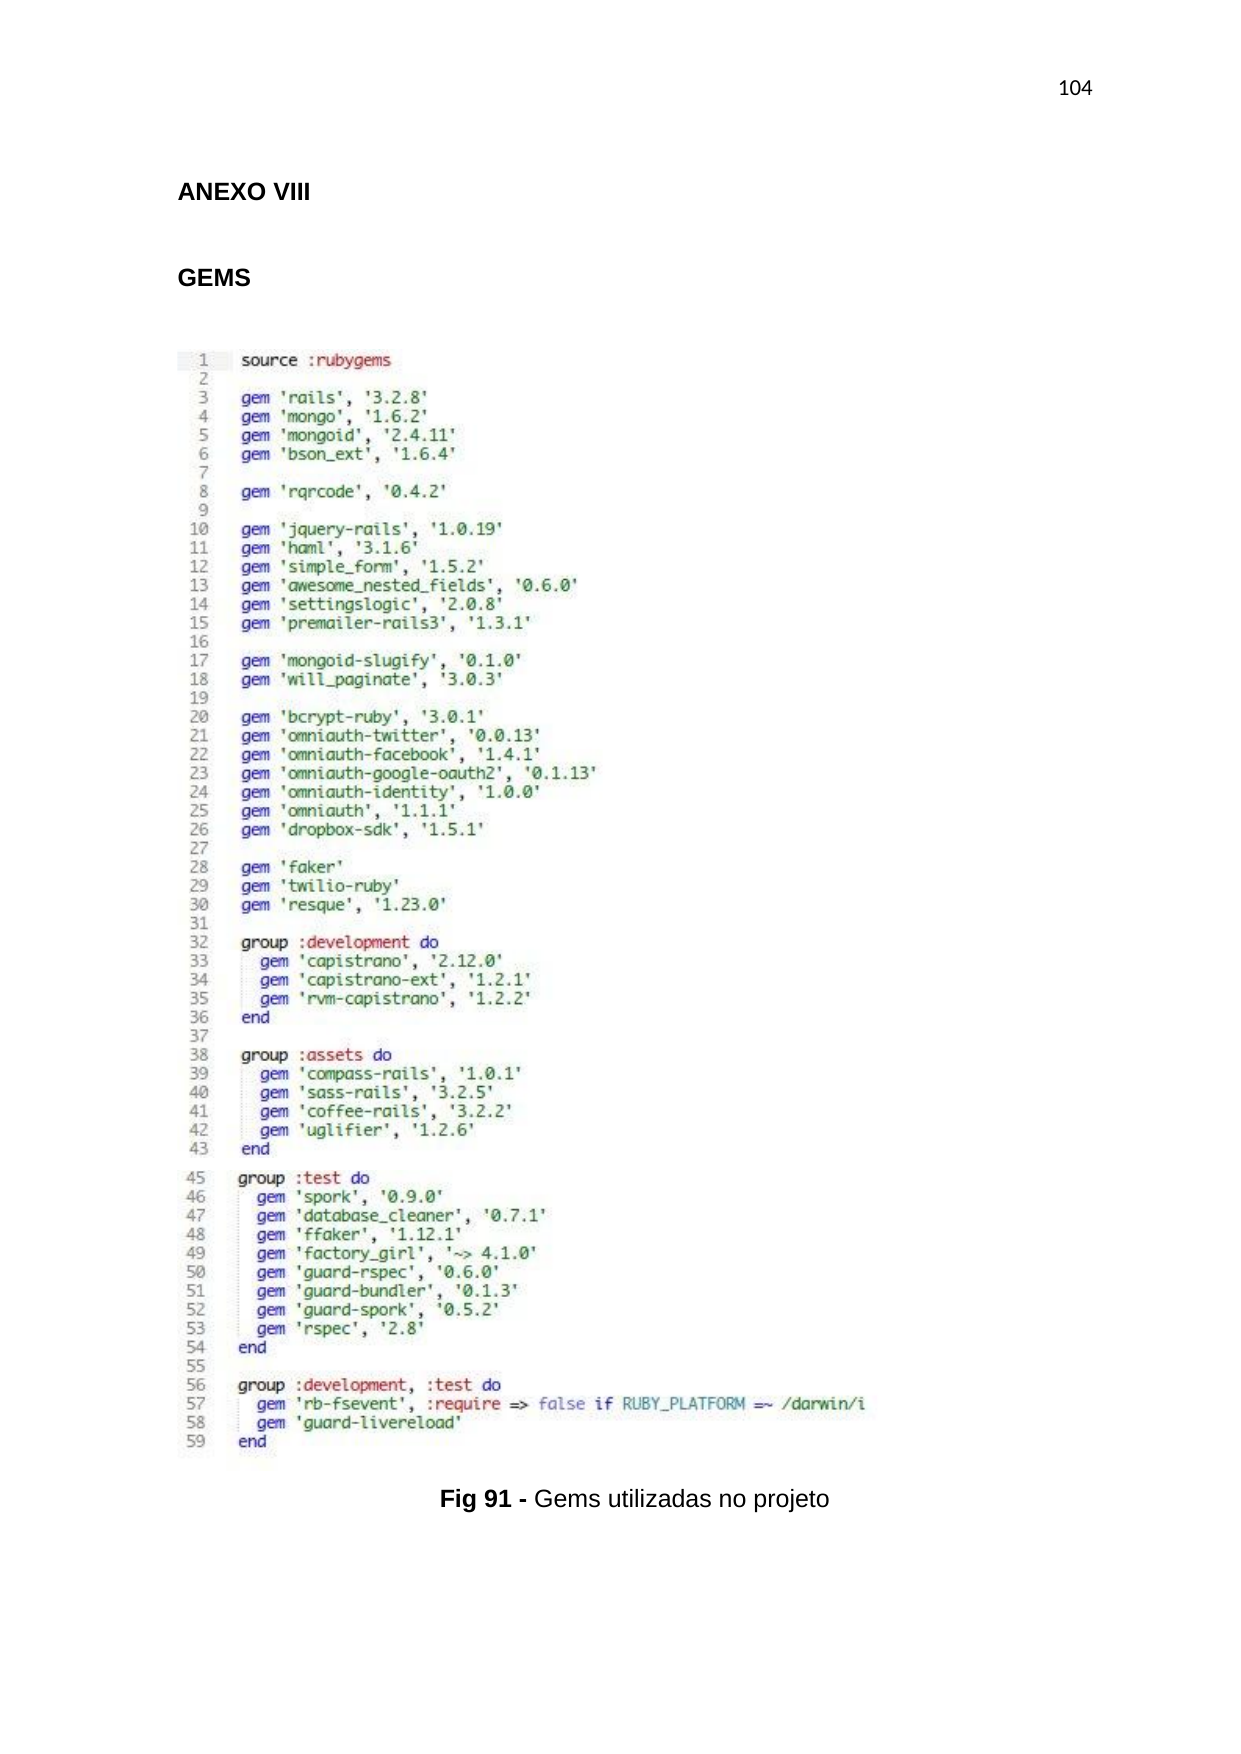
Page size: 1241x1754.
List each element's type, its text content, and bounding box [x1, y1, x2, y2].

picture [177, 349, 634, 1158]
text Fig 91 - Gems utilizadas no projeto [177, 1484, 1092, 1512]
text GEMS [177, 263, 1092, 292]
text ANEXO VIII [177, 177, 1092, 206]
picture [177, 1170, 882, 1471]
